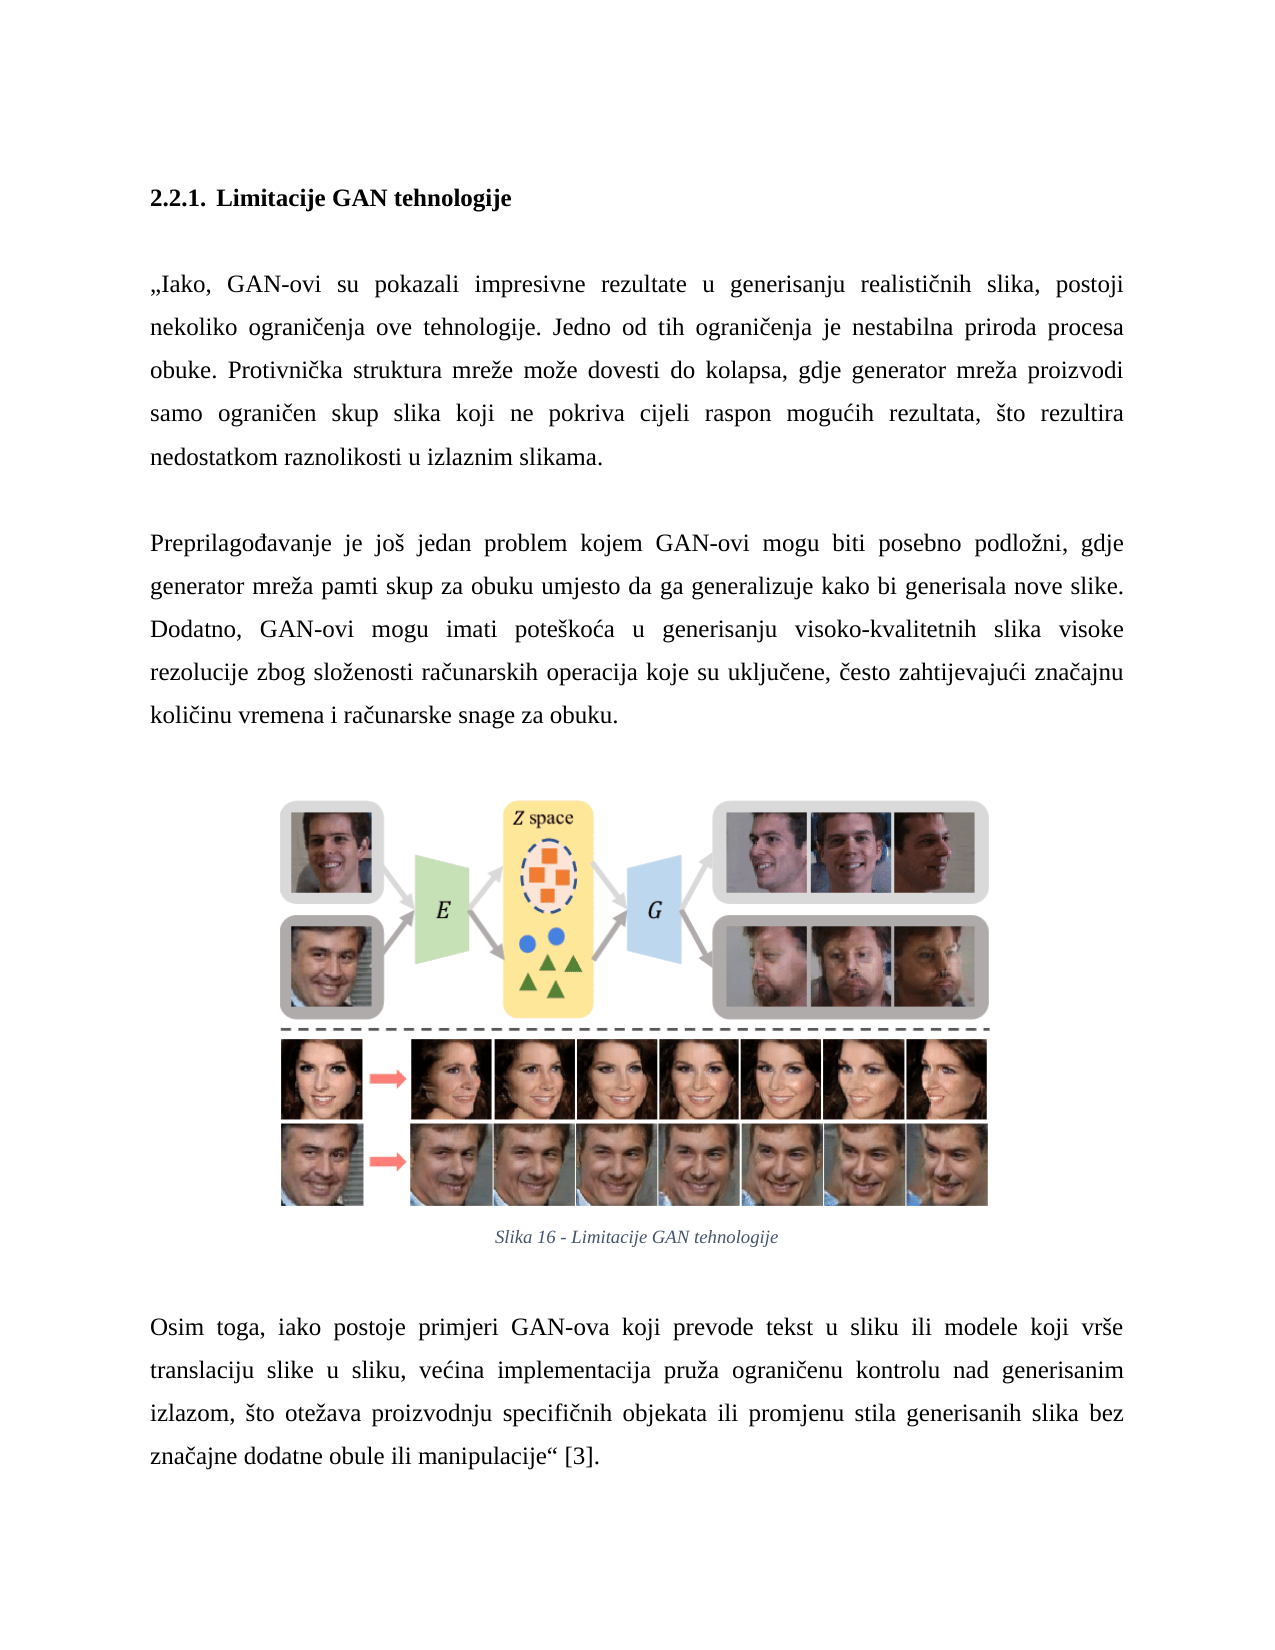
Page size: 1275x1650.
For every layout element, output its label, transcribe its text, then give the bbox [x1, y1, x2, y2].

text „Iako, GAN-ovi su pokazali impresivne rezultate u generisanju realističnih slika, postoji nekoliko ograničenja ove tehnologije. Jedno od tih ograničenja je nestabilna priroda procesa obuke. Protivnička struktura mreže može dovesti do kolapsa, gdje generator mreža proizvodi samo ograničen skup slika koji ne pokriva cijeli raspon mogućih rezultata, što rezultira nedostatkom raznolikosti u izlaznim slikama. [150, 269, 1125, 470]
subtitle Limitacije GAN tehnologije [150, 183, 1125, 212]
text Slika 16 - Limitacije GAN tehnologije [150, 1226, 1125, 1248]
text Osim toga, iako postoje primjeri GAN-ova koji prevode tekst u sliku ili modele koji vrše translaciju slike u sliku, većina implementacija pruža ograničenu kontrolu nad generisanim izlazom, što otežava proizvodnju specifičnih objekata ili promjenu stila generisanih slika bez značajne dodatne obule ili manipulacije“. [150, 1312, 1125, 1470]
picture [275, 786, 1000, 1212]
text Preprilagođavanje je još jedan problem kojem GAN-ovi mogu biti posebno podložni, gdje generator mreža pamti skup za obuku umjesto da ga generalizuje kako bi generisala nove slike. Dodatno, GAN-ovi mogu imati poteškoća u generisanju visoko-kvalitetnih slika visoke rezolucije zbog složenosti računarskih operacija koje su uključene, često zahtijevajući značajnu količinu vremena i računarske snage za obuku. [150, 528, 1125, 729]
